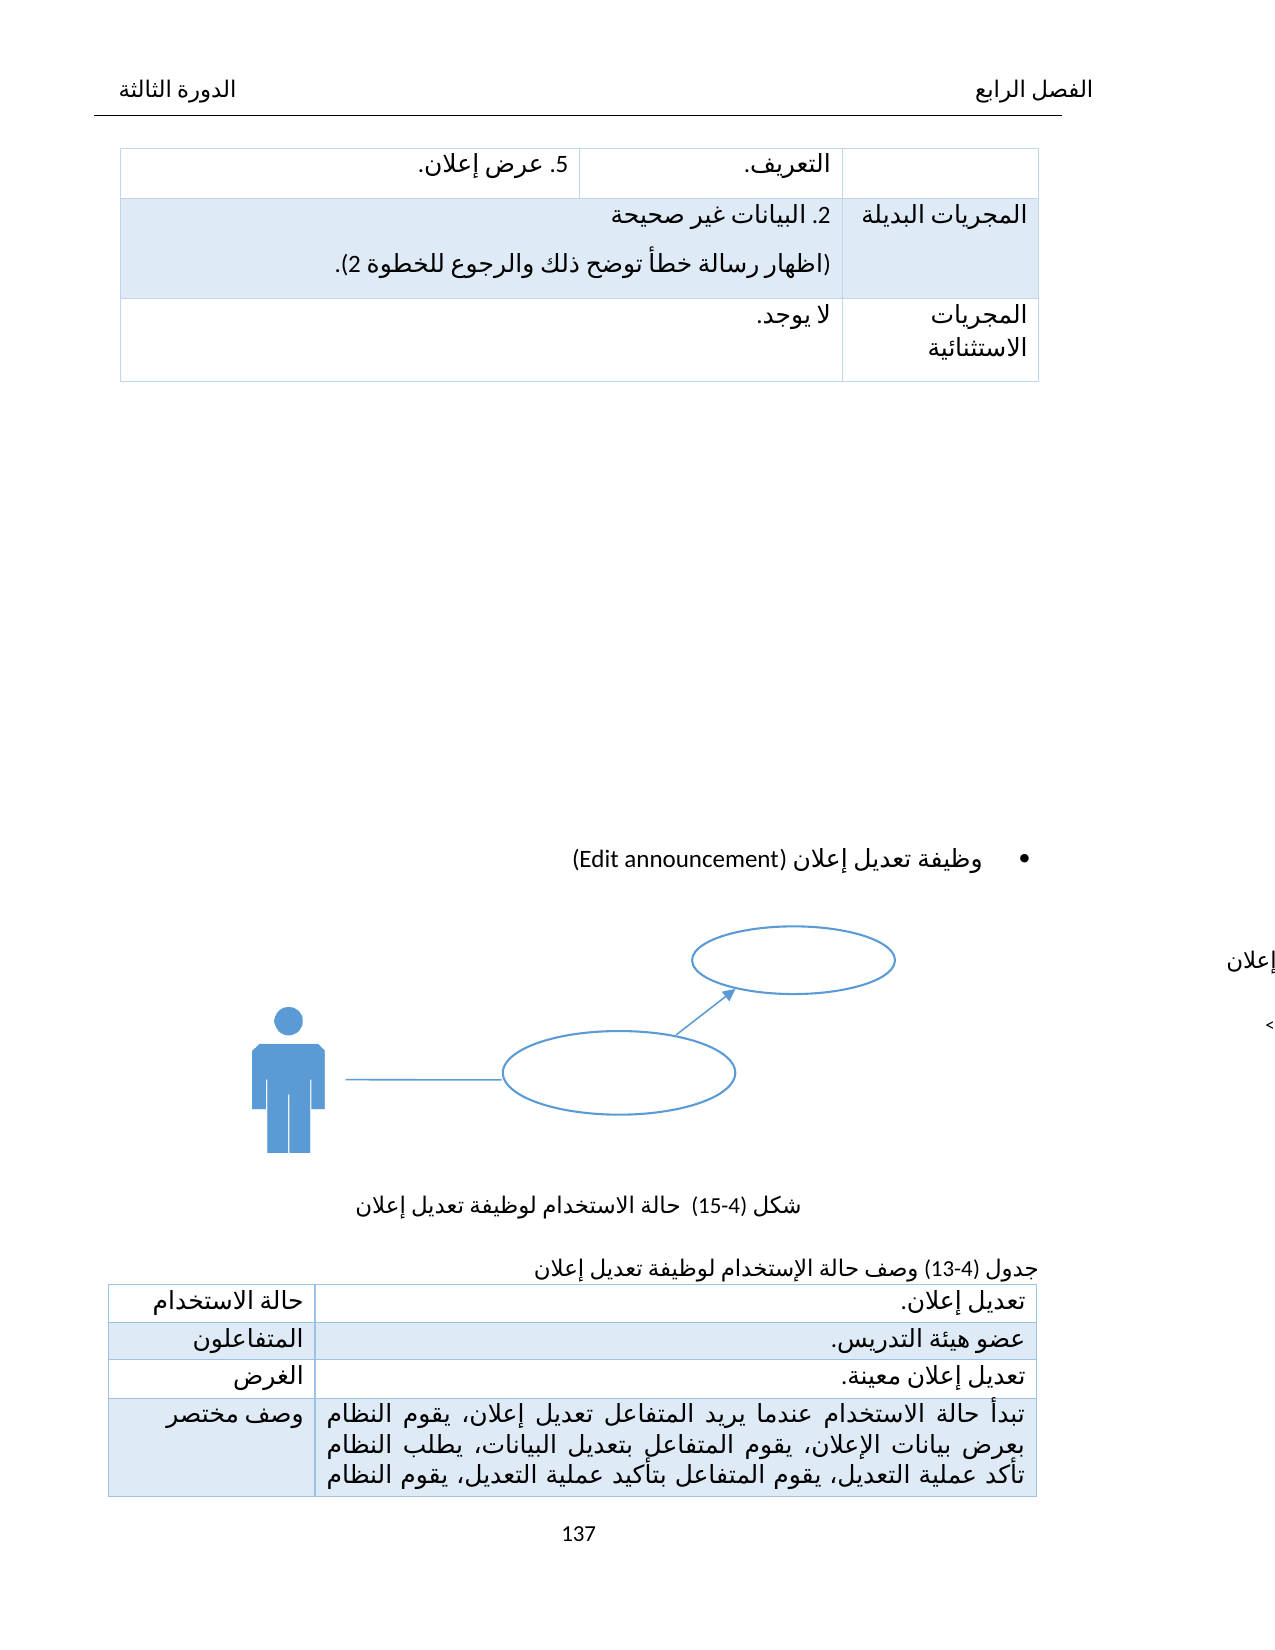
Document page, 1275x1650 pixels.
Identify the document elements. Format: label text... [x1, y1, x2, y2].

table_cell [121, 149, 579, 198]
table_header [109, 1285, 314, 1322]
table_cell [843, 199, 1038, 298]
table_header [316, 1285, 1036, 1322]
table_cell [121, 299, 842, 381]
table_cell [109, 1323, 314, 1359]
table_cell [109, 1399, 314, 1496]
text جدول (4-13) وصف حالة الإستخدام لوظيفة تعديل إعلان [118, 1254, 1039, 1282]
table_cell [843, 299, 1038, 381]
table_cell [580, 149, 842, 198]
picture [245, 1005, 327, 1155]
list وظيفة تعديل إعلان (Edit announcement) [118, 843, 1020, 873]
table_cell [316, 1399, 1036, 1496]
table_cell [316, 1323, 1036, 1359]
text شكل (4-15) حالة الاستخدام لوظيفة تعديل إعلان [118, 1191, 1039, 1219]
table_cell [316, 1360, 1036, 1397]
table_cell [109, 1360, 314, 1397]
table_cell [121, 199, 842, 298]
